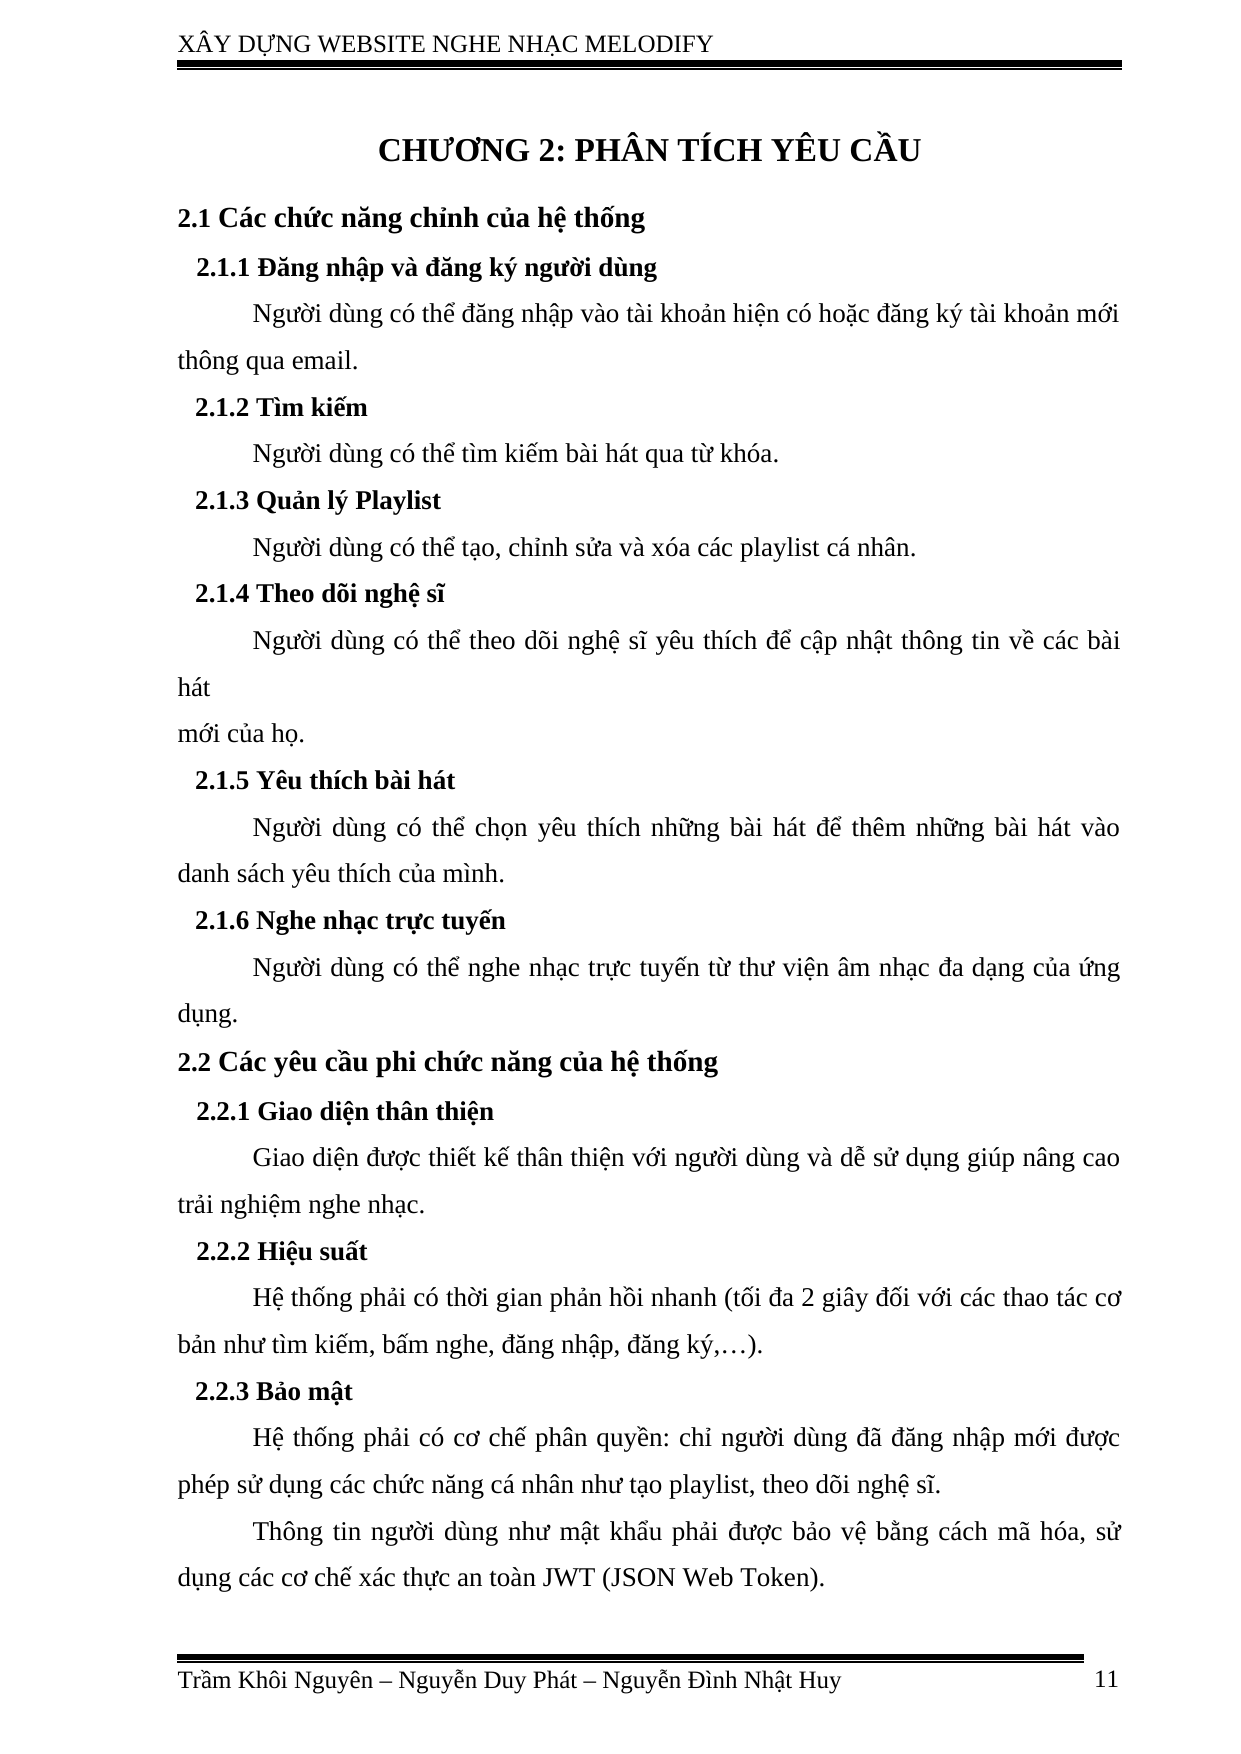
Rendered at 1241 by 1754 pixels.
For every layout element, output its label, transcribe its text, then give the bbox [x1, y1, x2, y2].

text Người dùng có thể nghe nhạc trực tuyến từ thư viện âm nhạc đa dạng của ứng dụng. [177, 951, 1122, 1029]
subtitle Hiệu suất [196, 1234, 1122, 1266]
subtitle Đăng nhập và đăng ký người dùng [196, 251, 1122, 282]
subtitle Yêu thích bài hát [195, 764, 1122, 795]
text Người dùng có thể đăng nhập vào tài khoản hiện có hoặc đăng ký tài khoản mới [177, 298, 1122, 329]
subtitle Bảo mật [195, 1374, 1122, 1406]
text thông qua email. [177, 344, 1122, 375]
subtitle Theo dõi nghệ sĩ [195, 578, 1122, 609]
subtitle Các chức năng chỉnh của hệ thống [177, 201, 1122, 234]
text Người dùng có thể theo dõi nghệ sĩ yêu thích để cập nhật thông tin về các bài hát [177, 624, 1122, 702]
text Người dùng có thể chọn yêu thích những bài hát để thêm những bài hát vào danh sách yêu thích của mình. [177, 811, 1122, 889]
text Hệ thống phải có thời gian phản hồi nhanh (tối đa 2 giây đối với các thao tác cơ bản như tìm kiếm, bấm nghe, đăng nhập, đăng ký,…). [177, 1281, 1122, 1359]
subtitle Quản lý Playlist [195, 484, 1122, 515]
text Người dùng có thể tạo, chỉnh sửa và xóa các playlist cá nhân. [177, 531, 1122, 562]
text Giao diện được thiết kế thân thiện với người dùng và dễ sử dụng giúp nâng cao trải nghiệm nghe nhạc. [177, 1141, 1122, 1219]
text Hệ thống phải có cơ chế phân quyền: chỉ người dùng đã đăng nhập mới được phép sử dụng các chức năng cá nhân như tạo playlist, theo dõi nghệ sĩ. [177, 1421, 1122, 1499]
subtitle Các yêu cầu phi chức năng của hệ thống [177, 1044, 1122, 1078]
text Người dùng có thể tìm kiếm bài hát qua từ khóa. [177, 438, 1122, 469]
subtitle Nghe nhạc trực tuyến [195, 904, 1122, 935]
subtitle CHƯƠNG 2: PHÂN TÍCH YÊU CẦU [177, 131, 1122, 169]
text Thông tin người dùng như mật khẩu phải được bảo vệ bằng cách mã hóa, sử dụng các cơ chế xác thực an toàn JWT (JSON Web Token). [177, 1514, 1122, 1592]
text mới của họ. [177, 718, 1122, 749]
subtitle Giao diện thân thiện [196, 1094, 1122, 1126]
subtitle Tìm kiếm [195, 391, 1122, 422]
